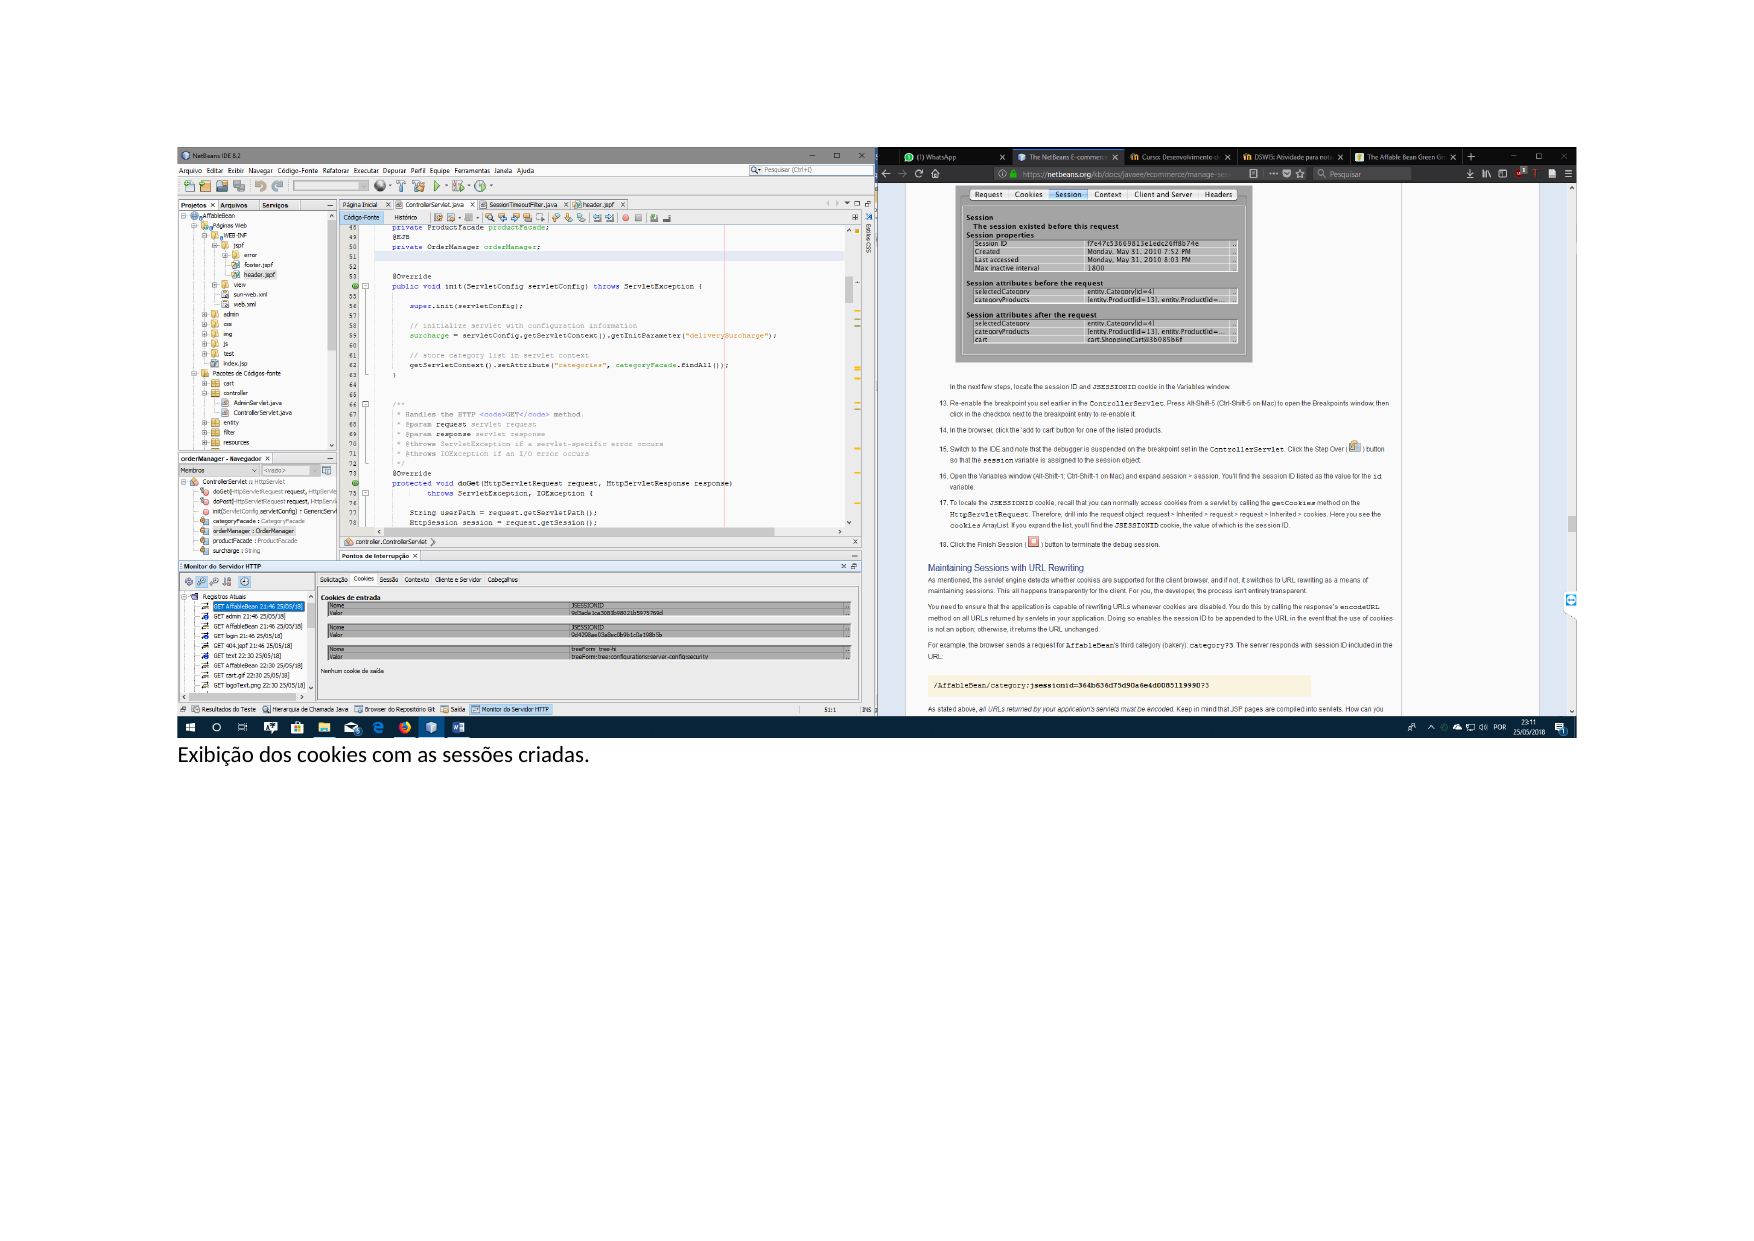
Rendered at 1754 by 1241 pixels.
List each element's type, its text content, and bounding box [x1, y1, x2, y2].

picture [177, 147, 1577, 738]
text Exibição dos cookies com as sessões criadas. [177, 738, 1577, 768]
